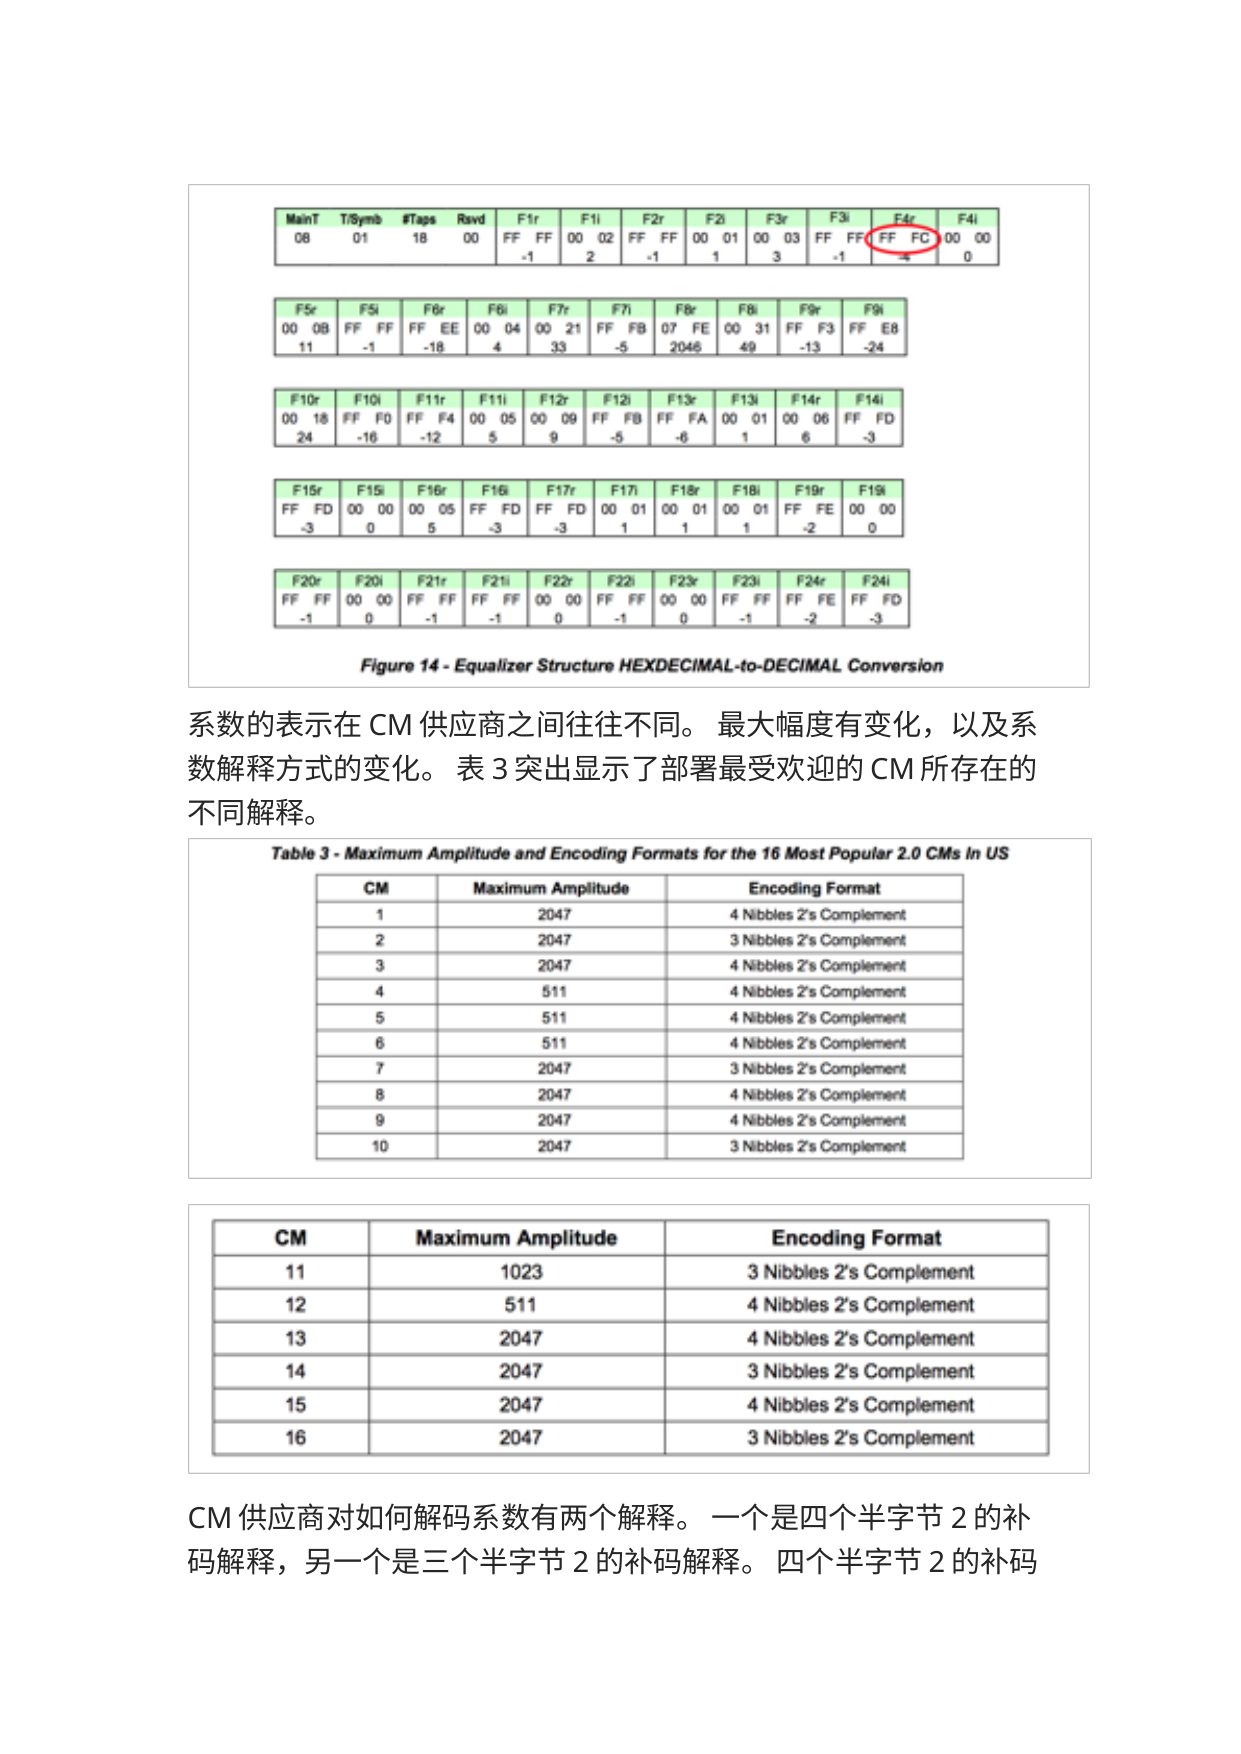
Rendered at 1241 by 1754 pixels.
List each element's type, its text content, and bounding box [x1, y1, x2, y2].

picture [187, 183, 1092, 690]
picture [187, 837, 1094, 1181]
text 系数的表示在CM供应商之间往往不同。 最大幅度有变化，以及系数解释方式的变化。 表3突出显示了部署最受欢迎的CM所存在的不同解释。 [187, 701, 1053, 833]
picture [187, 1203, 1092, 1476]
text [187, 1494, 1053, 1582]
